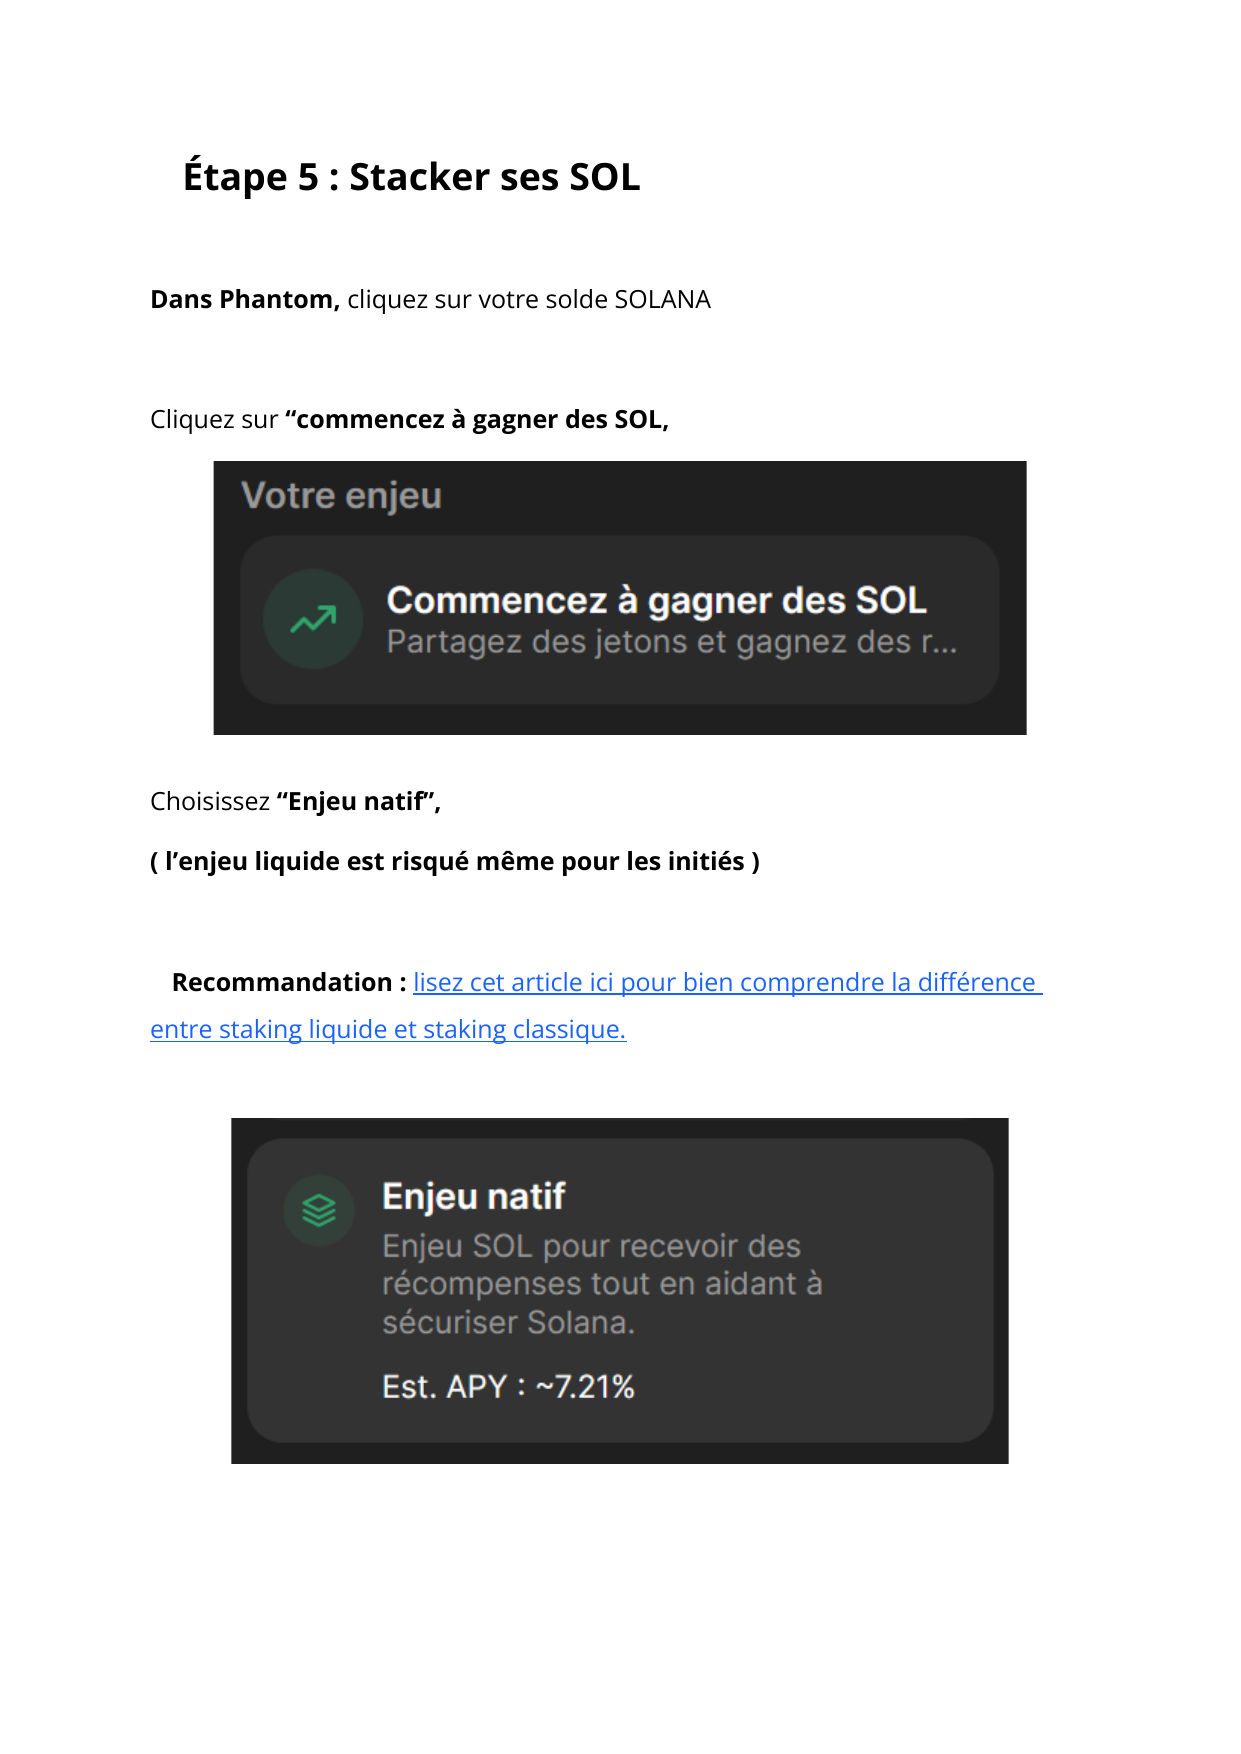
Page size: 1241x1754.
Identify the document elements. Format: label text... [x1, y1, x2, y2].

picture [231, 1118, 1009, 1464]
text 💸 Étape 5 : Stacker ses SOL [150, 150, 1090, 201]
text Dans Phantom, cliquez sur votre solde SOLANA [150, 234, 1090, 316]
text Cliquez sur “commencez à gagner des SOL, [150, 402, 1090, 436]
text ( l’enjeu liquide est risqué même pour les initiés ) [150, 844, 1090, 878]
text 📌 Recommandation : lisez cet article ici pour bien comprendre la différence entre staking liquide et staking classique. [150, 964, 1090, 1046]
picture [213, 461, 1027, 735]
text Choisissez “Enjeu natif”, [150, 784, 1090, 818]
